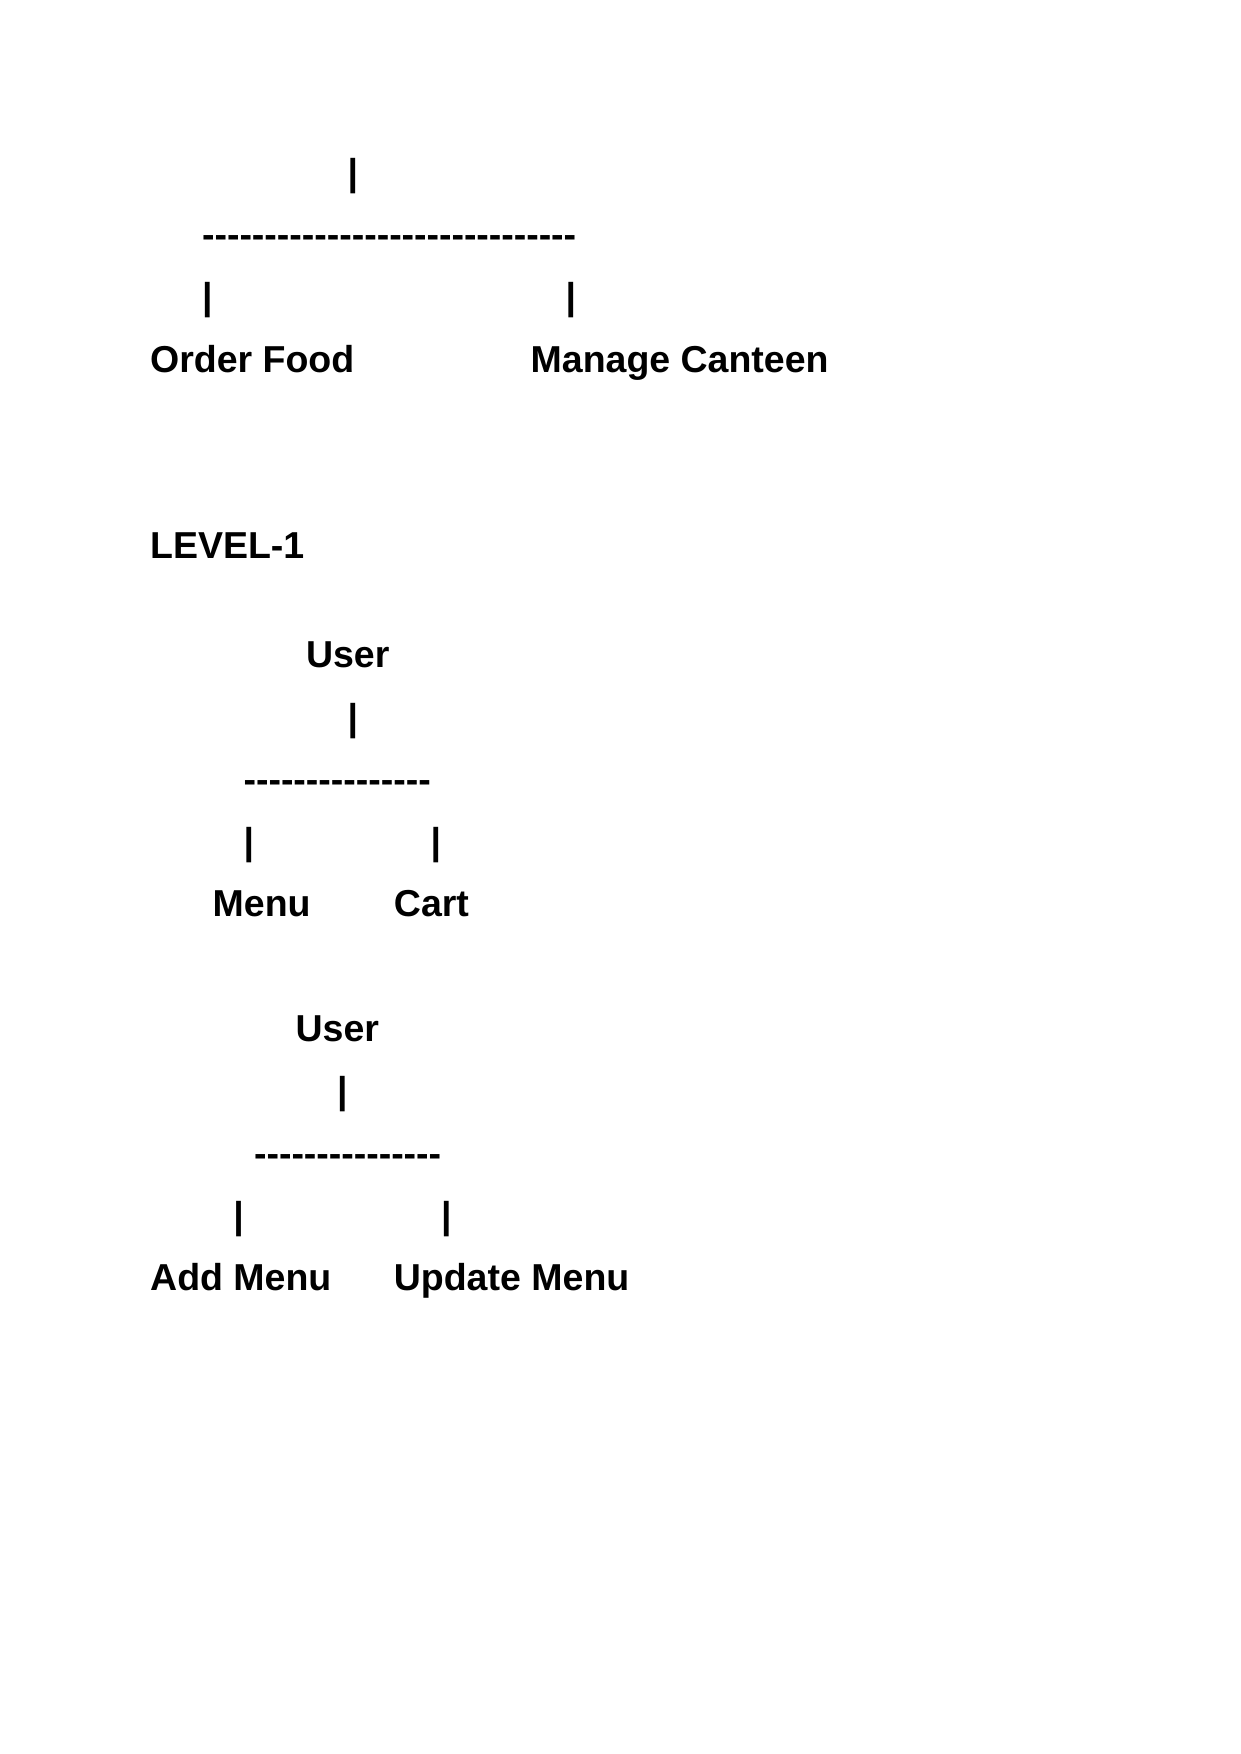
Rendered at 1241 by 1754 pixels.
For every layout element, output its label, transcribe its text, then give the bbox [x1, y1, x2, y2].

text Order Food Manage Canteen [150, 337, 1090, 380]
text User [150, 632, 1090, 676]
text Menu Cart [150, 882, 1090, 925]
text | | [150, 1193, 1090, 1236]
text --------------- [150, 1131, 1090, 1174]
text | [150, 1068, 1090, 1112]
text | | [150, 819, 1090, 862]
text User [150, 1006, 1090, 1049]
text --------------- [150, 757, 1090, 800]
text | [150, 150, 1090, 193]
text LEVEL-1 [150, 524, 1090, 567]
text ------------------------------ [150, 212, 1090, 255]
text | [150, 695, 1090, 738]
text Add Menu Update Menu [150, 1255, 1090, 1298]
text | | [150, 274, 1090, 318]
